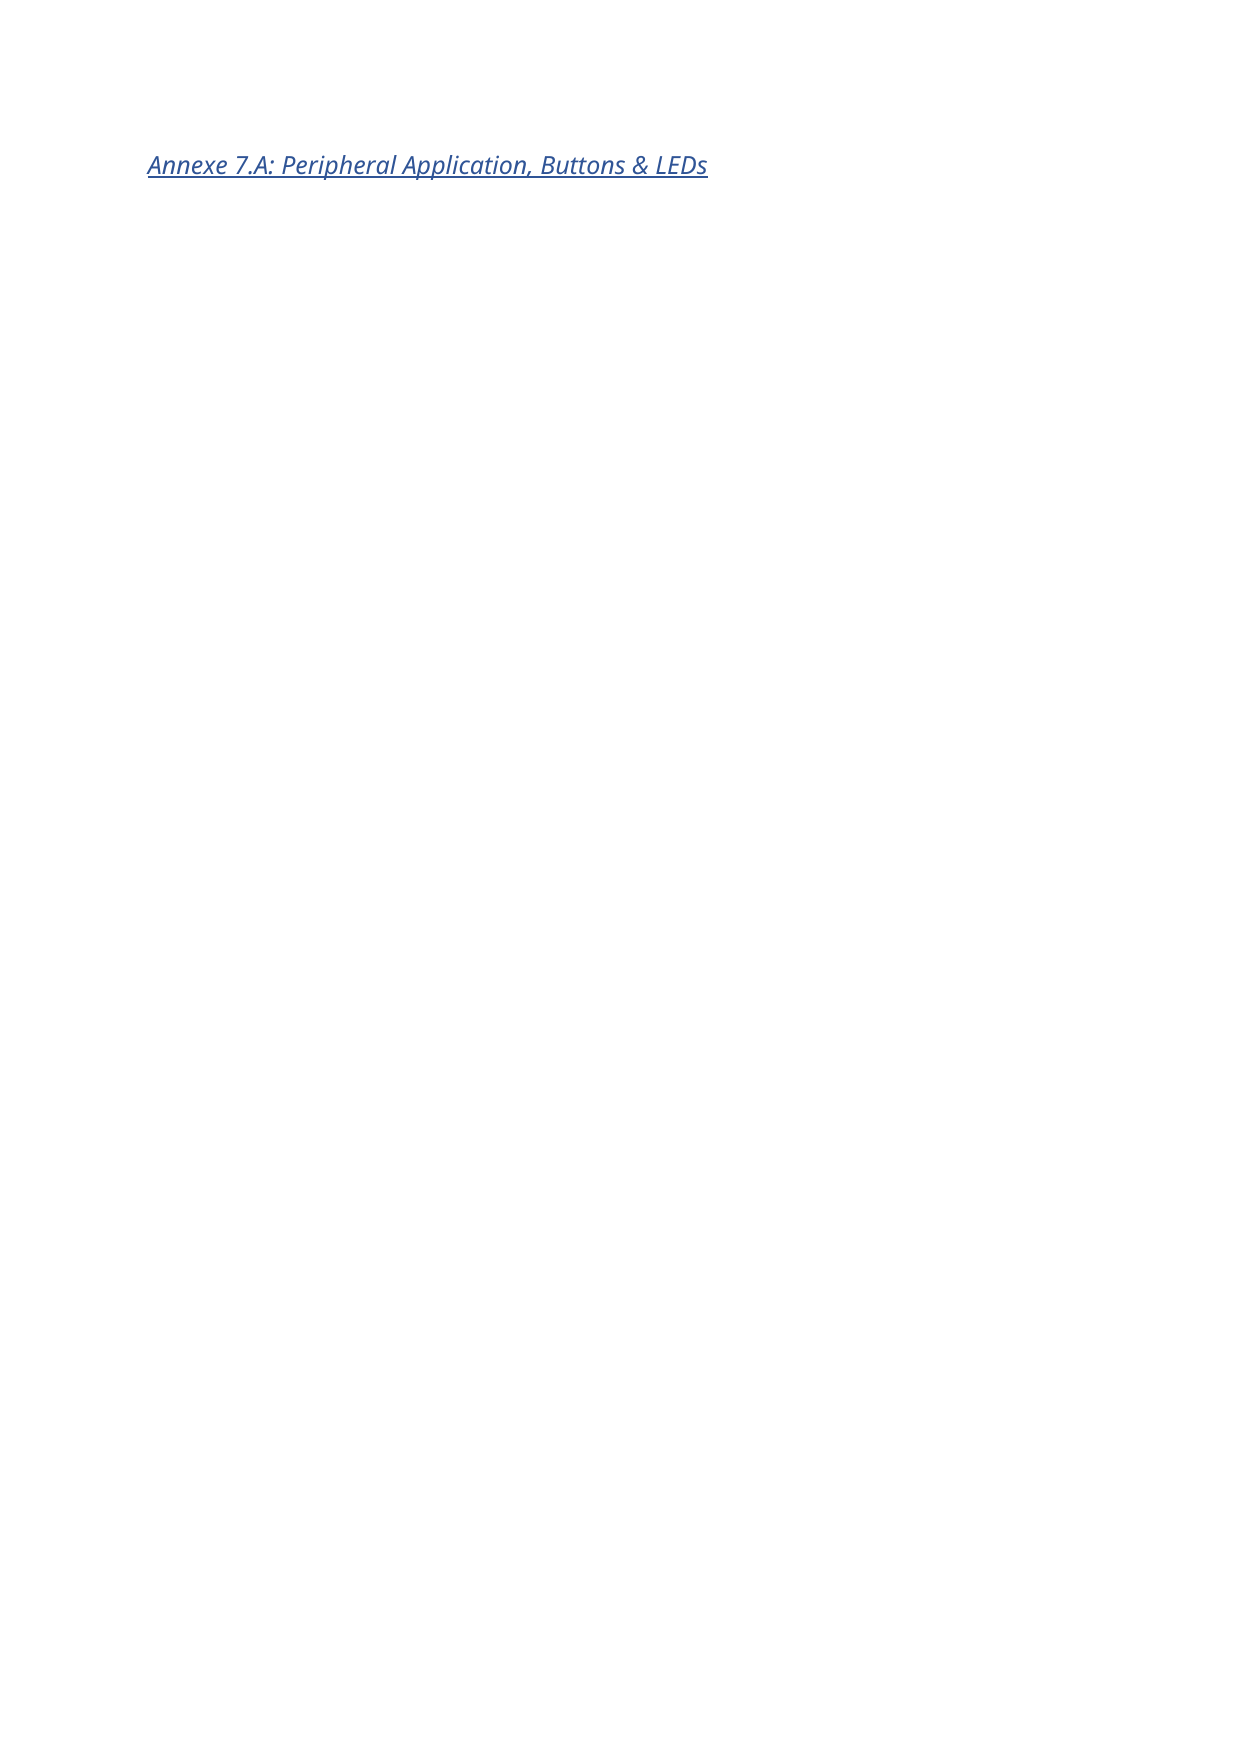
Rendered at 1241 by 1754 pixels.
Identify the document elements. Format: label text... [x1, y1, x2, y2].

text Annexe 7.A: Peripheral Application, Buttons & LEDs [148, 148, 1093, 182]
